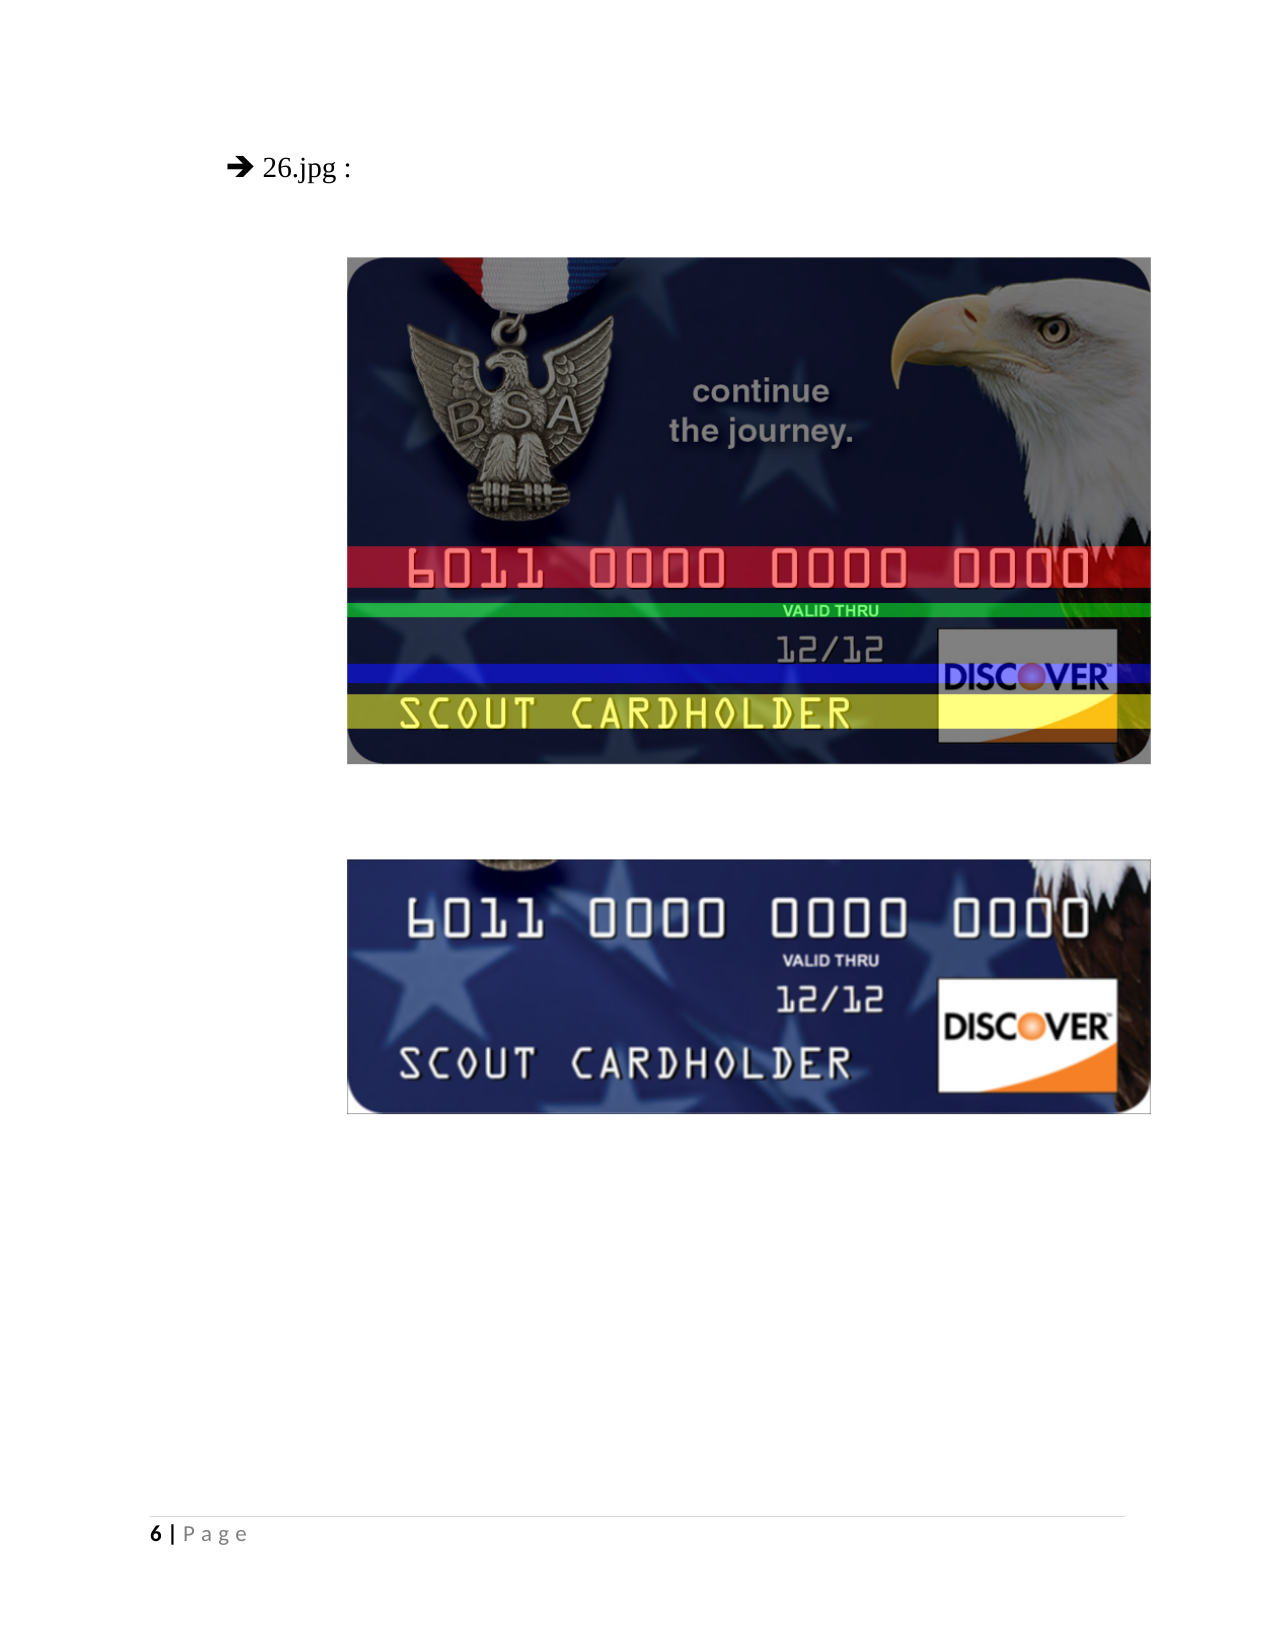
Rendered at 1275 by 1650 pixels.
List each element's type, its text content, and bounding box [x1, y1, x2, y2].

picture [262, 829, 1238, 1176]
picture [262, 227, 1238, 826]
list 26.jpg : [225, 150, 1125, 184]
